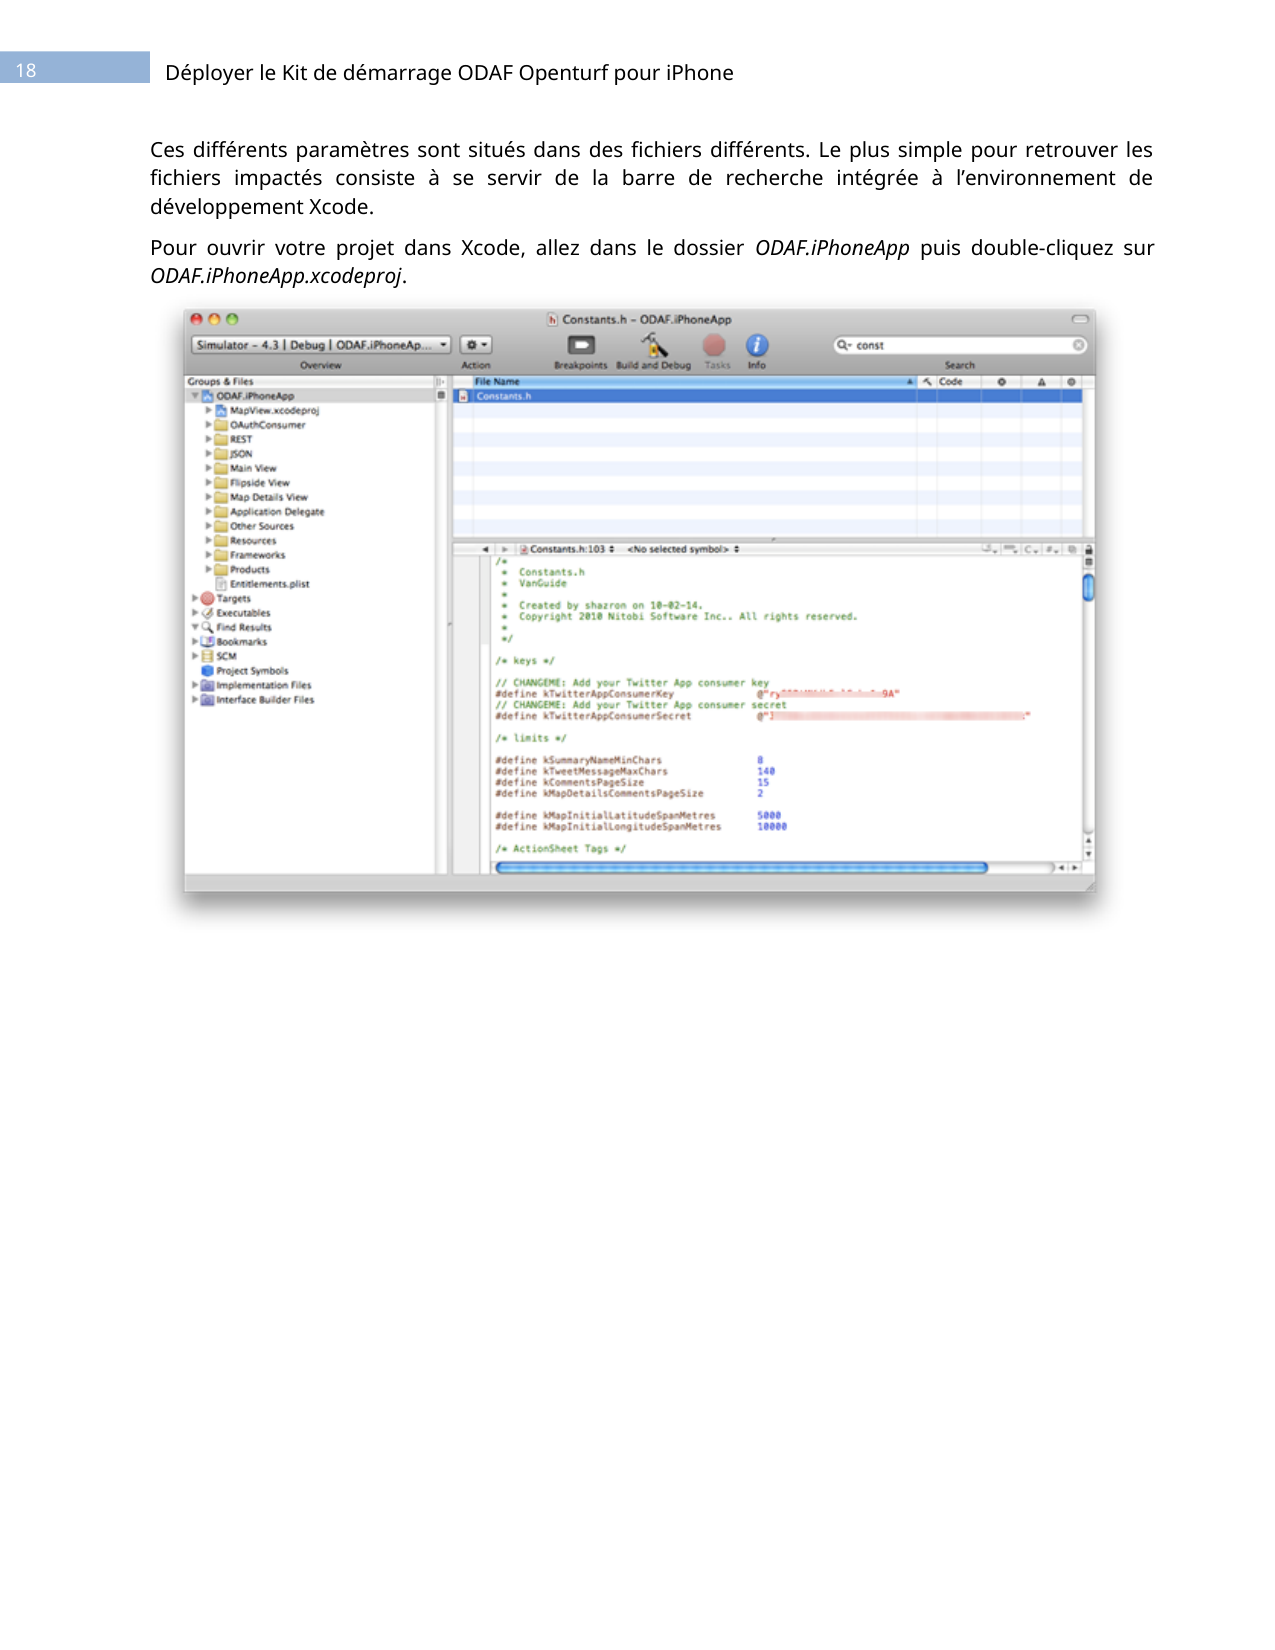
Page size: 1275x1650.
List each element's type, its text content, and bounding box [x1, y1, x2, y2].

picture [150, 289, 1130, 939]
text Ces différents paramètres sont situés dans des fichiers différents. Le plus simple pour retrouver les fichiers impactés consiste à se servir de la barre de recherche intégrée à l’environnement de développement Xcode. [150, 135, 1155, 220]
